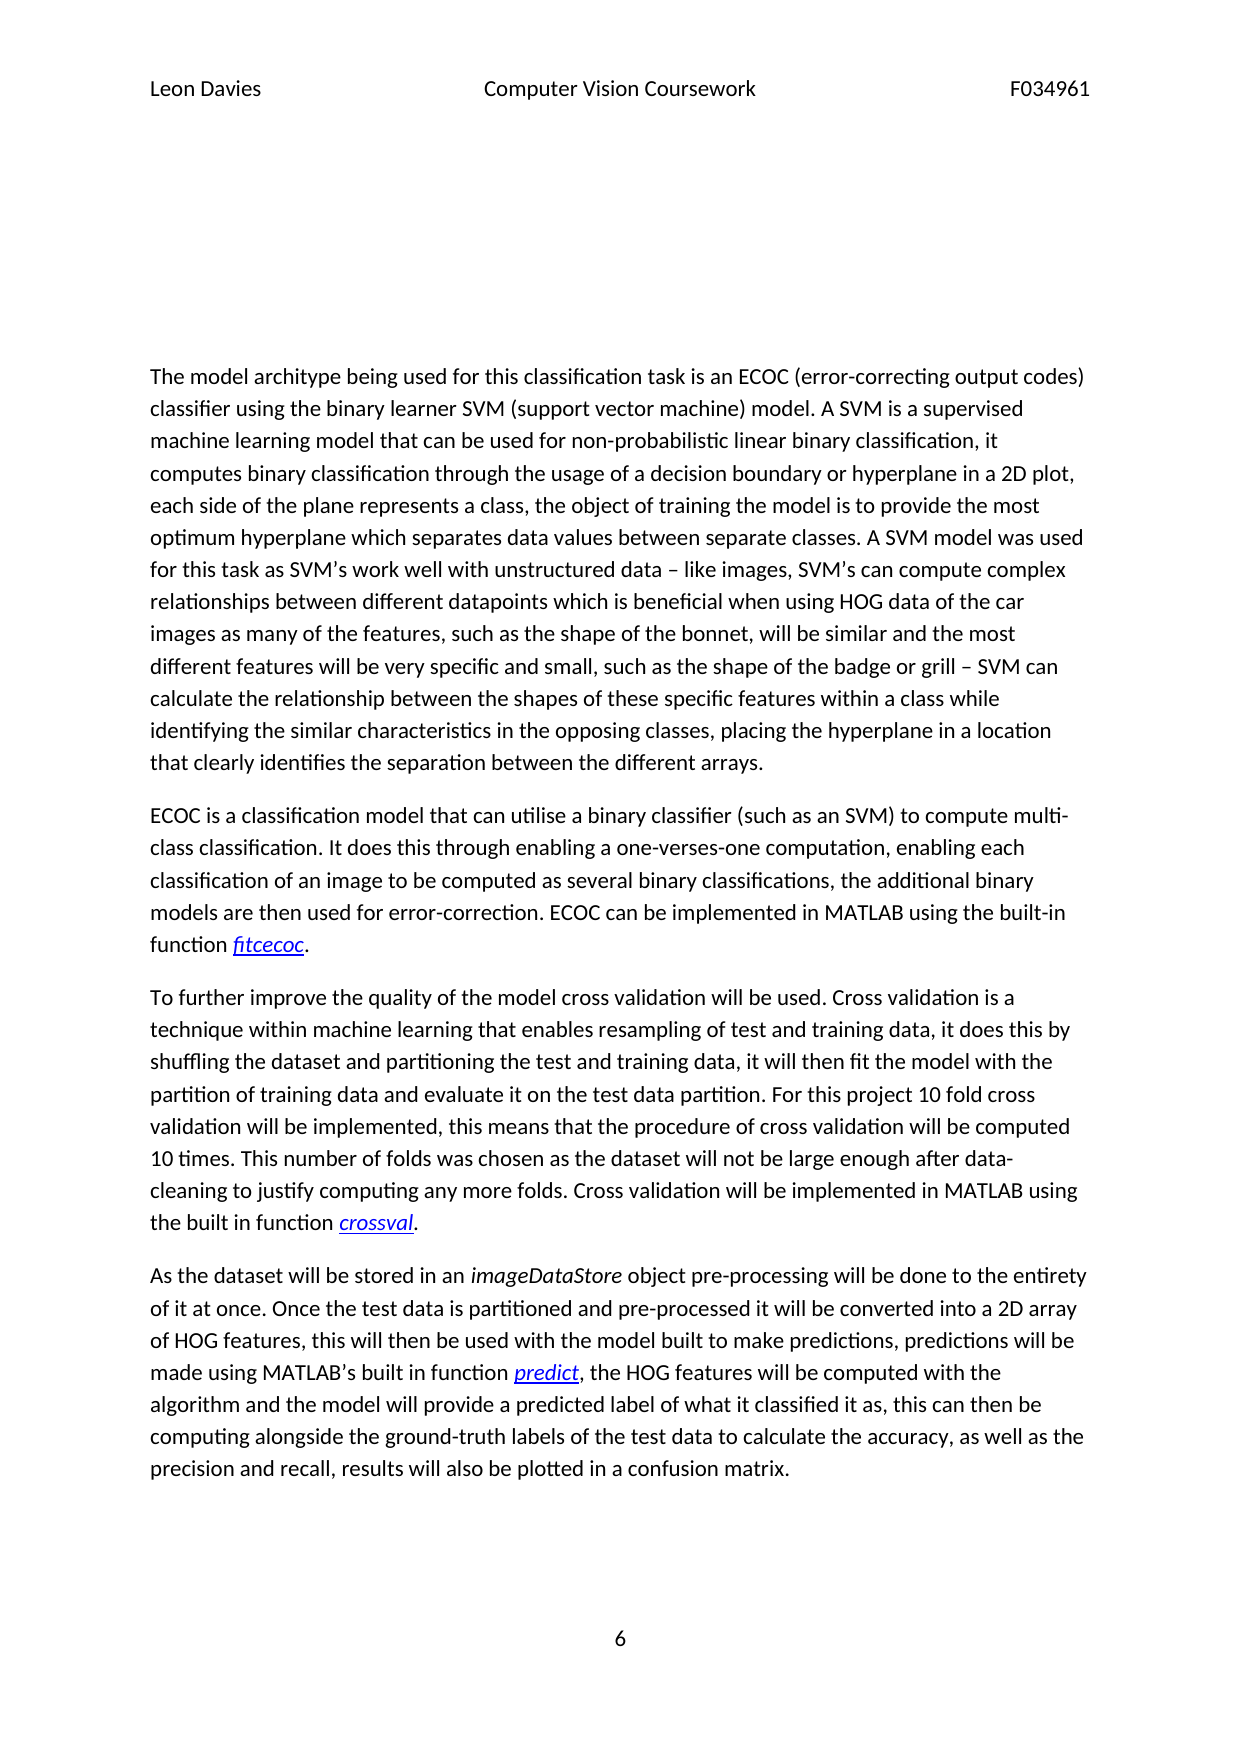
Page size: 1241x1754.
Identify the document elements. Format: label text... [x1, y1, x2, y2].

text ECOC is a classification model that can utilise a binary classifier (such as an SVM) to compute multi-class classification. It does this through enabling a one-verses-one computation, enabling each classification of an image to be computed as several binary classifications, the additional binary models are then used for error-correction. ECOC can be implemented in MATLAB using the built-in function fitcecoc. [150, 801, 1090, 958]
text As the dataset will be stored in an imageDataStore object pre-processing will be done to the entirety of it at once. Once the test data is partitioned and pre-processed it will be converted into a 2D array of HOG features, this will then be used with the model built to make predictions, predictions will be made using MATLAB’s built in function predict, the HOG features will be computed with the algorithm and the model will provide a predicted label of what it classified it as, this can then be computing alongside the ground-truth labels of the test data to calculate the accuracy, as well as the precision and recall, results will also be plotted in a confusion matrix. [150, 1261, 1090, 1483]
text The model architype being used for this classification task is an ECOC (error-correcting output codes) classifier using the binary learner SVM (support vector machine) model. A SVM is a supervised machine learning model that can be used for non-probabilistic linear binary classification, it computes binary classification through the usage of a decision boundary or hyperplane in a 2D plot, each side of the plane represents a class, the object of training the model is to provide the most optimum hyperplane which separates data values between separate classes. A SVM model was used for this task as SVM’s work well with unstructured data – like images, SVM’s can compute complex relationships between different datapoints which is beneficial when using HOG data of the car images as many of the features, such as the shape of the bonnet, will be similar and the most different features will be very specific and small, such as the shape of the badge or grill – SVM can calculate the relationship between the shapes of these specific features within a class while identifying the similar characteristics in the opposing classes, placing the hyperplane in a location that clearly identifies the separation between the different arrays. [150, 362, 1090, 776]
text To further improve the quality of the model cross validation will be used. Cross validation is a technique within machine learning that enables resampling of test and training data, it does this by shuffling the dataset and partitioning the test and training data, it will then fit the model with the partition of training data and evaluate it on the test data partition. For this project 10 fold cross validation will be implemented, this means that the procedure of cross validation will be computed 10 times. This number of folds was chosen as the dataset will not be large enough after data-cleaning to justify computing any more folds. Cross validation will be implemented in MATLAB using the built in function crossval. [150, 983, 1090, 1236]
